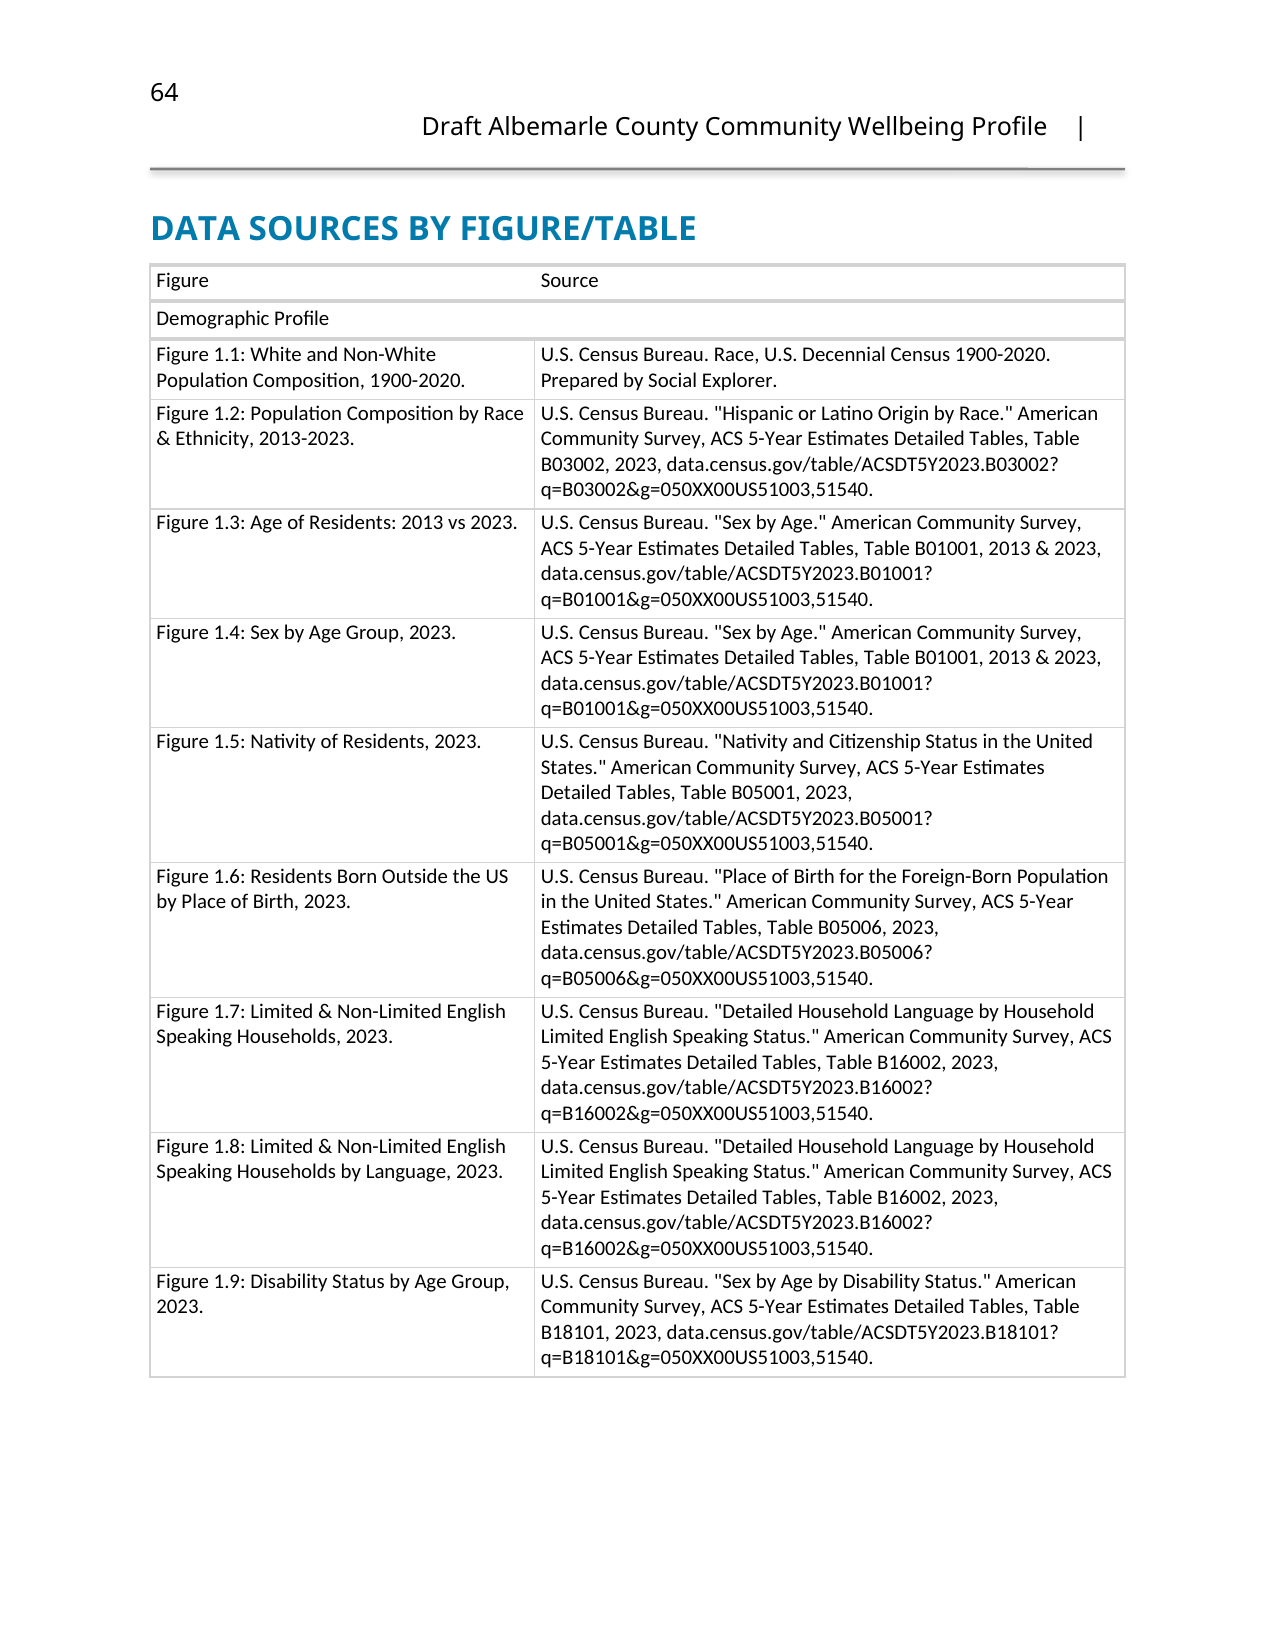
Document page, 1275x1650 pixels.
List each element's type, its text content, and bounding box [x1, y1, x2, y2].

table_cell U.S. Census Bureau. "Nativity and Citizenship Status in the United States." American Community Survey, ACS 5-Year Estimates Detailed Tables, Table B05001, 2023, data.census.gov/table/ACSDT5Y2023.B05001?q=B05001&g=050XX00US51003,51540. [535, 728, 1124, 862]
table_cell U.S. Census Bureau. "Place of Birth for the Foreign-Born Population in the United States." American Community Survey, ACS 5-Year Estimates Detailed Tables, Table B05006, 2023, data.census.gov/table/ACSDT5Y2023.B05006?q=B05006&g=050XX00US51003,51540. [535, 863, 1124, 997]
table_cell Figure 1.9: Disability Status by Age Group, 2023. [151, 1268, 534, 1376]
table_cell Figure 1.4: Sex by Age Group, 2023. [151, 619, 534, 727]
table_header Source [534, 267, 1124, 299]
table_cell U.S. Census Bureau. Race, U.S. Decennial Census 1900-2020. Prepared by Social Explorer. [535, 341, 1124, 398]
table_cell Figure 1.1: White and Non-White Population Composition, 1900-2020. [151, 341, 534, 398]
table_cell U.S. Census Bureau. "Sex by Age by Disability Status." American Community Survey, ACS 5-Year Estimates Detailed Tables, Table B18101, 2023, data.census.gov/table/ACSDT5Y2023.B18101?q=B18101&g=050XX00US51003,51540. [535, 1268, 1124, 1376]
table_cell U.S. Census Bureau. "Hispanic or Latino Origin by Race." American Community Survey, ACS 5-Year Estimates Detailed Tables, Table B03002, 2023, data.census.gov/table/ACSDT5Y2023.B03002?q=B03002&g=050XX00US51003,51540. [535, 400, 1124, 508]
table_header Figure [151, 267, 534, 299]
table_cell Figure 1.6: Residents Born Outside the US by Place of Birth, 2023. [151, 863, 534, 997]
table_cell Figure 1.5: Nativity of Residents, 2023. [151, 728, 534, 862]
table_cell U.S. Census Bureau. "Sex by Age." American Community Survey, ACS 5-Year Estimates Detailed Tables, Table B01001, 2013 & 2023, data.census.gov/table/ACSDT5Y2023.B01001?q=B01001&g=050XX00US51003,51540. [535, 619, 1124, 727]
subtitle Data Sources by Figure/Table [150, 205, 1125, 250]
table_cell U.S. Census Bureau. "Sex by Age." American Community Survey, ACS 5-Year Estimates Detailed Tables, Table B01001, 2013 & 2023, data.census.gov/table/ACSDT5Y2023.B01001?q=B01001&g=050XX00US51003,51540. [535, 510, 1124, 617]
table_cell Demographic Profile [151, 303, 1124, 337]
table_cell U.S. Census Bureau. "Detailed Household Language by Household Limited English Speaking Status." American Community Survey, ACS 5-Year Estimates Detailed Tables, Table B16002, 2023, data.census.gov/table/ACSDT5Y2023.B16002?q=B16002&g=050XX00US51003,51540. [535, 998, 1124, 1132]
table_cell Figure 1.3: Age of Residents: 2013 vs 2023. [151, 510, 534, 617]
table_cell Figure 1.2: Population Composition by Race & Ethnicity, 2013-2023. [151, 400, 534, 508]
table_cell Figure 1.7: Limited & Non-Limited English Speaking Households, 2023. [151, 998, 534, 1132]
table_cell Figure 1.8: Limited & Non-Limited English Speaking Households by Language, 2023. [151, 1133, 534, 1266]
table_cell U.S. Census Bureau. "Detailed Household Language by Household Limited English Speaking Status." American Community Survey, ACS 5-Year Estimates Detailed Tables, Table B16002, 2023, data.census.gov/table/ACSDT5Y2023.B16002?q=B16002&g=050XX00US51003,51540. [535, 1133, 1124, 1266]
